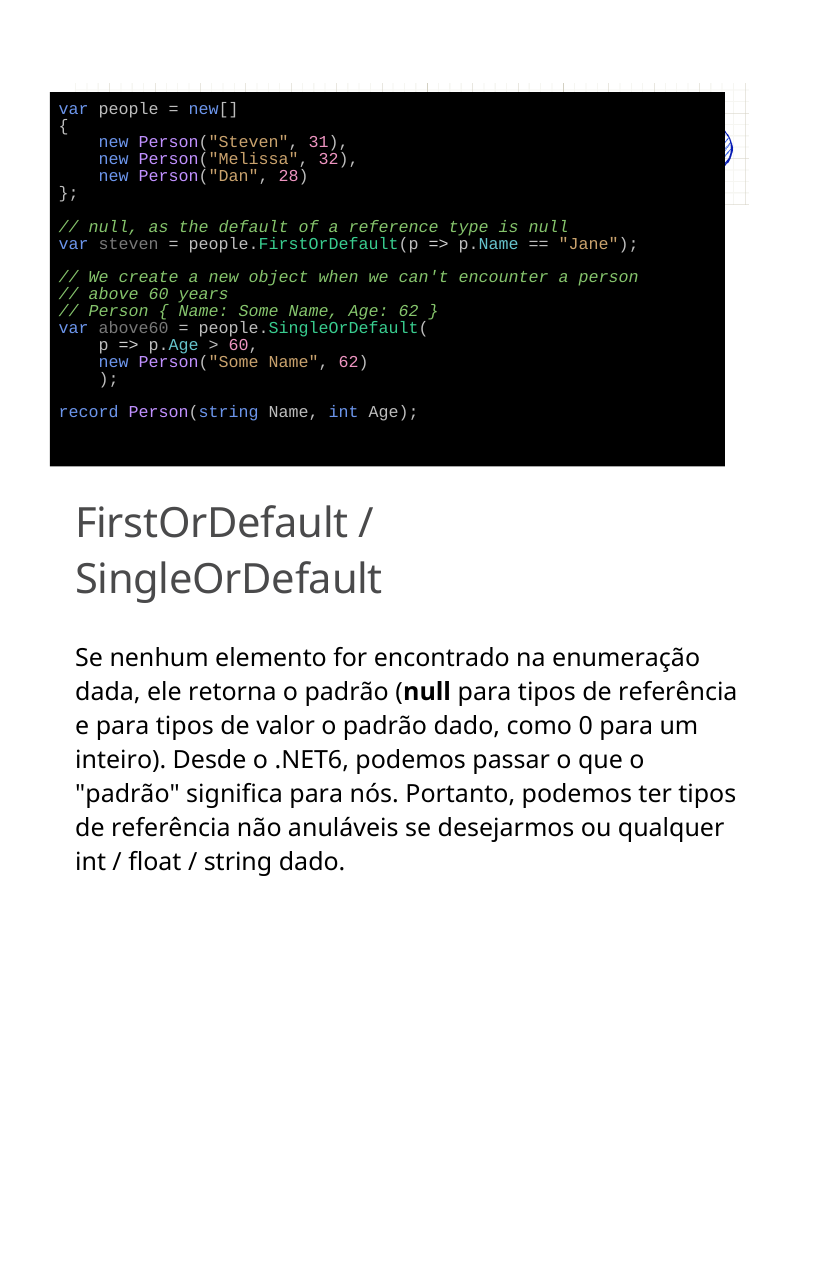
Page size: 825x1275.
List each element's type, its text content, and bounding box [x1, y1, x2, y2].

text FirstOrDefault / SingleOrDefault [75, 104, 750, 606]
picture [73, 83, 749, 205]
text Se nenhum elemento for encontrado na enumeração dada, ele retorna o padrão (null para tipos de referência e para tipos de valor o padrão dado, como 0 para um inteiro). Desde o .NET6, podemos passar o que o "padrão" significa para nós. Portanto, podemos ter tipos de referência não anuláveis se desejarmos ou qualquer int / float / string dado. [75, 639, 750, 878]
